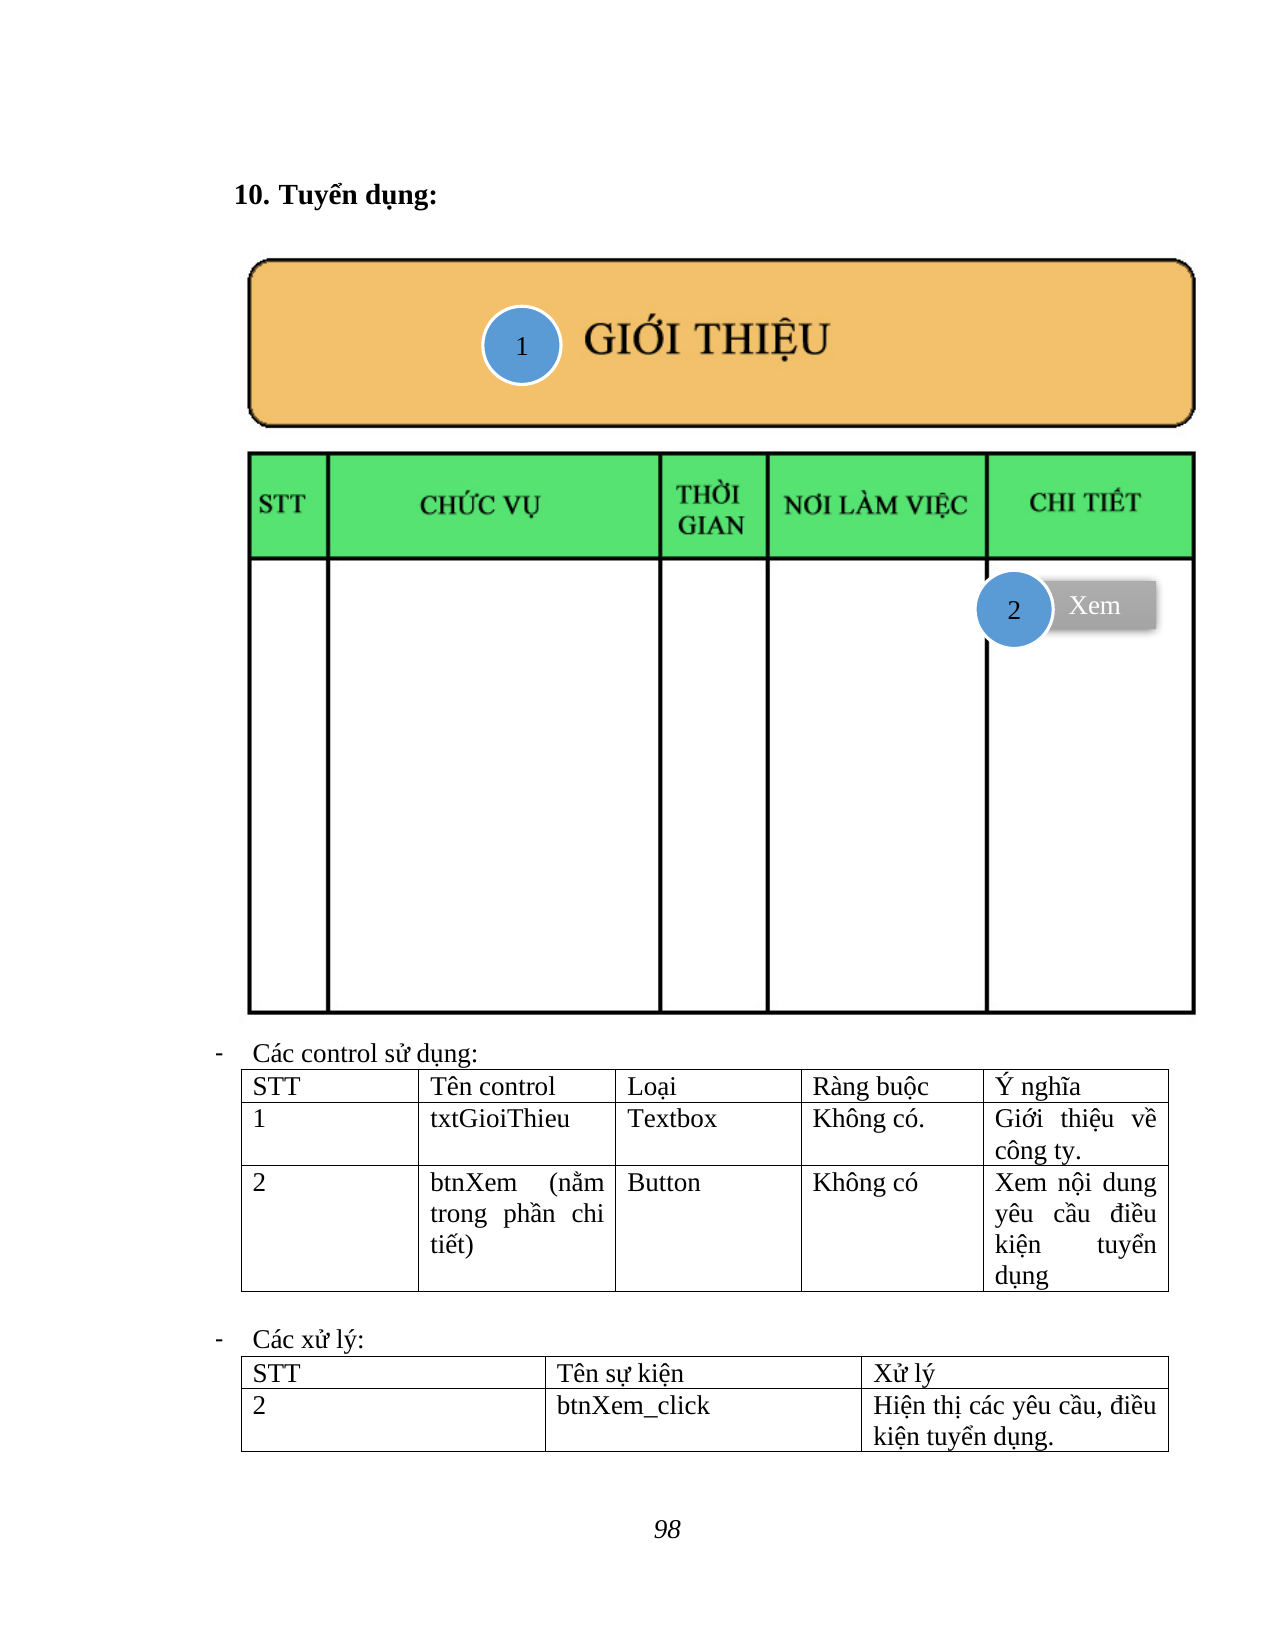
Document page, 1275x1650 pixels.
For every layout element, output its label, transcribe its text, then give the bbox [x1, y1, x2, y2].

table_cell Xem nội dung yêu cầu điều kiện tuyển dụng [984, 1166, 1168, 1291]
table_header Xử lý [862, 1357, 1168, 1388]
picture [238, 240, 1218, 1037]
table_header Loại [616, 1070, 801, 1102]
table_cell txtGioiThieu [419, 1103, 615, 1165]
table_cell btnXem (nằm trong phần chi tiết) [419, 1166, 615, 1291]
table_header Ý nghĩa [984, 1070, 1168, 1102]
table_cell Textbox [616, 1103, 801, 1165]
subtitle Tuyển dụng: [233, 177, 1157, 211]
table_cell Giới thiệu về công ty. [984, 1103, 1168, 1165]
table_cell Button [616, 1166, 801, 1291]
table_cell Không có [802, 1166, 983, 1291]
table_cell 1 [242, 1103, 418, 1165]
table_header STT [242, 1070, 418, 1102]
table_header Tên sự kiện [546, 1357, 861, 1388]
table_cell 2 [242, 1166, 418, 1291]
table_header STT [242, 1357, 545, 1388]
table_cell Hiện thị các yêu cầu, điều kiện tuyển dụng. [862, 1389, 1168, 1451]
table_cell btnXem_click [546, 1389, 861, 1451]
table_header Ràng buộc [802, 1070, 983, 1102]
list Các control sử dụng: [215, 1036, 1157, 1069]
table_header Tên control [419, 1070, 615, 1102]
list Các xử lý: [215, 1323, 1157, 1356]
table_cell 2 [242, 1389, 545, 1451]
table_cell Không có. [802, 1103, 983, 1165]
